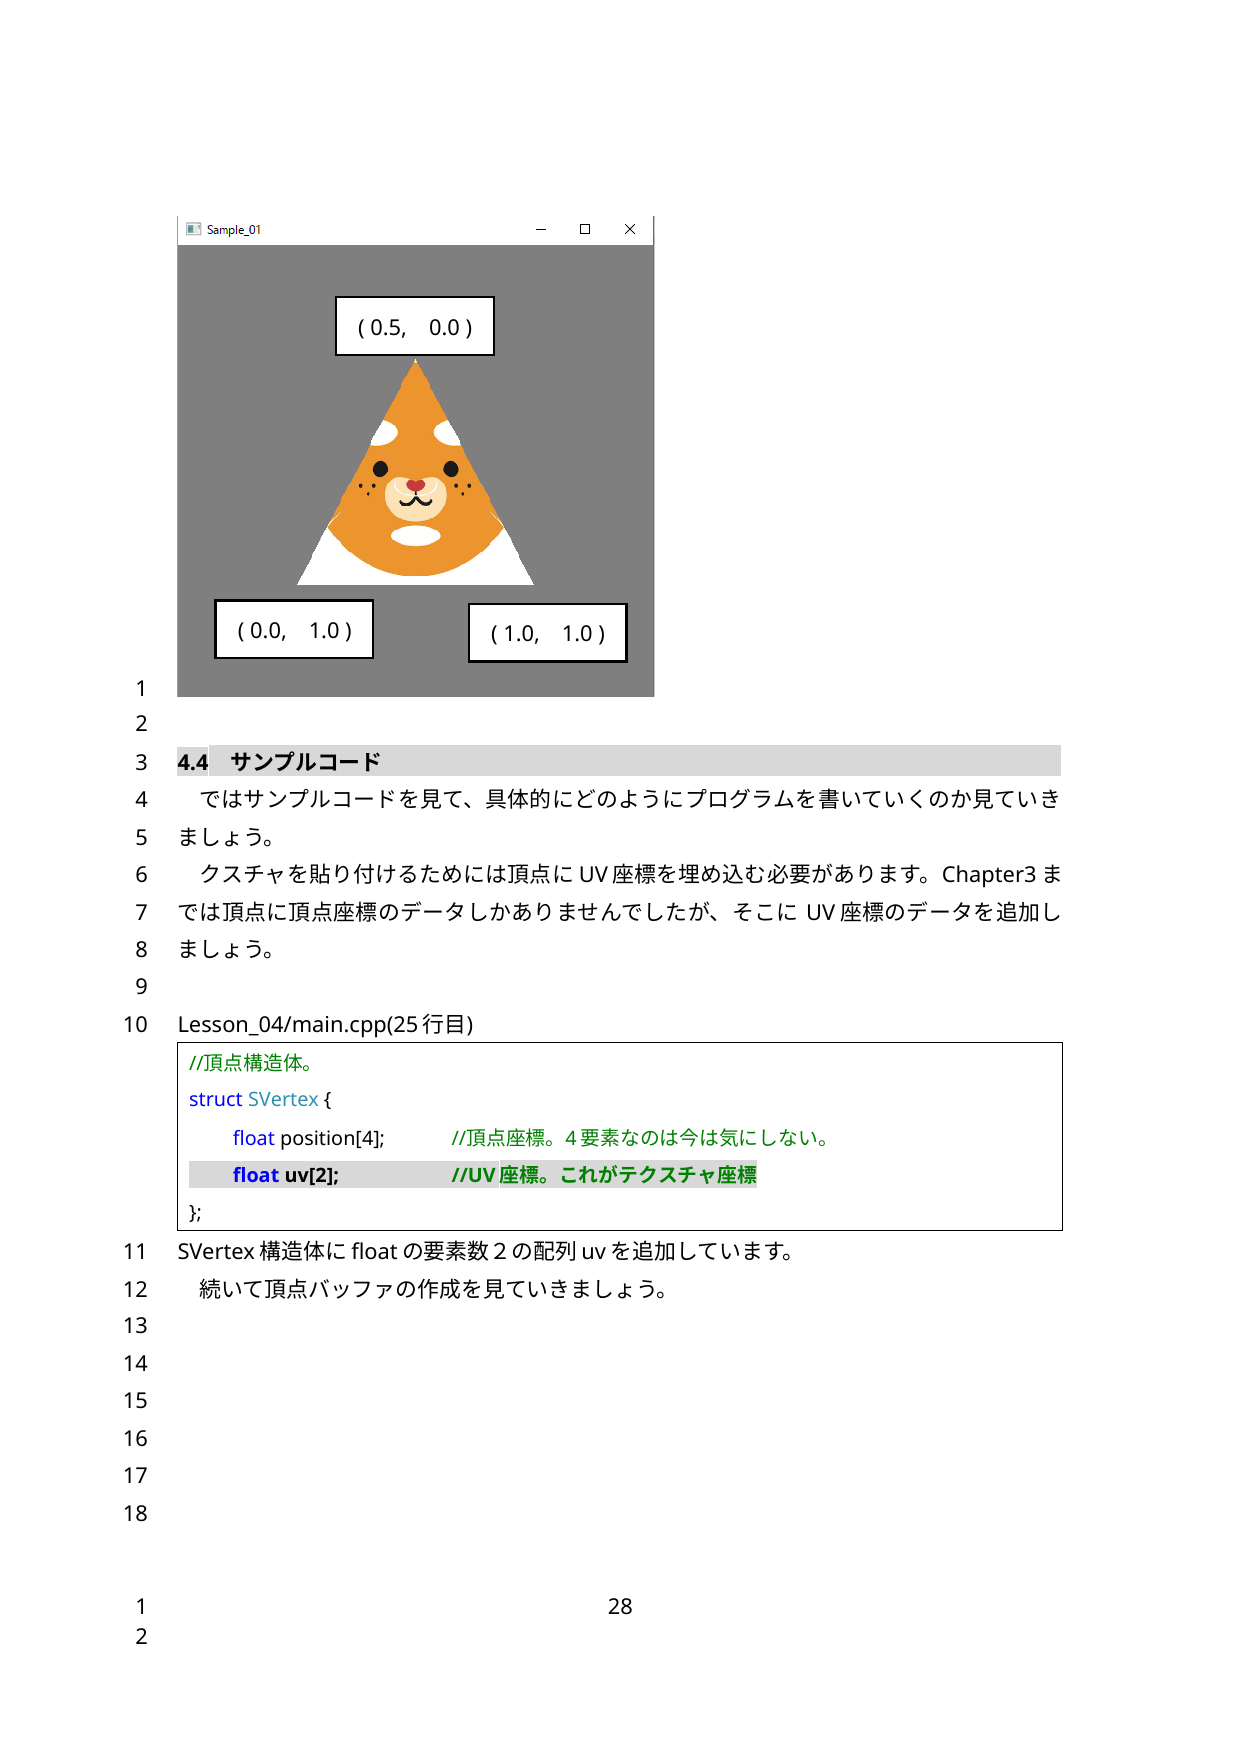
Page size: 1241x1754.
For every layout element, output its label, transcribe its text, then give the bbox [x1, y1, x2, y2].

text SVertex構造体にfloatの要素数２の配列uvを追加しています。 [177, 1231, 1063, 1269]
text 4.4 サンプルコード [177, 742, 1063, 779]
text ではサンプルコードを見て、具体的にどのようにプログラムを書いていくのか見ていきましょう。 [177, 779, 1063, 854]
text クスチャを貼り付けるためには頂点にUV座標を埋め込む必要があります。Chapter3までは頂点に頂点座標のデータしかありませんでしたが、そこにUV座標のデータを追加しましょう。 [177, 854, 1063, 967]
text Lesson_04/main.cpp(25行目) [177, 1004, 1063, 1042]
picture [177, 216, 655, 697]
text 続いて頂点バッファの作成を見ていきましょう。 [177, 1269, 1063, 1306]
table_header //頂点構造体。 struct SVertex { float position[4]; //頂点座標。4要素なのは今は気にしない。 float uv[2]; //UV座標。これがテクスチャ座標 }; [178, 1043, 1062, 1230]
